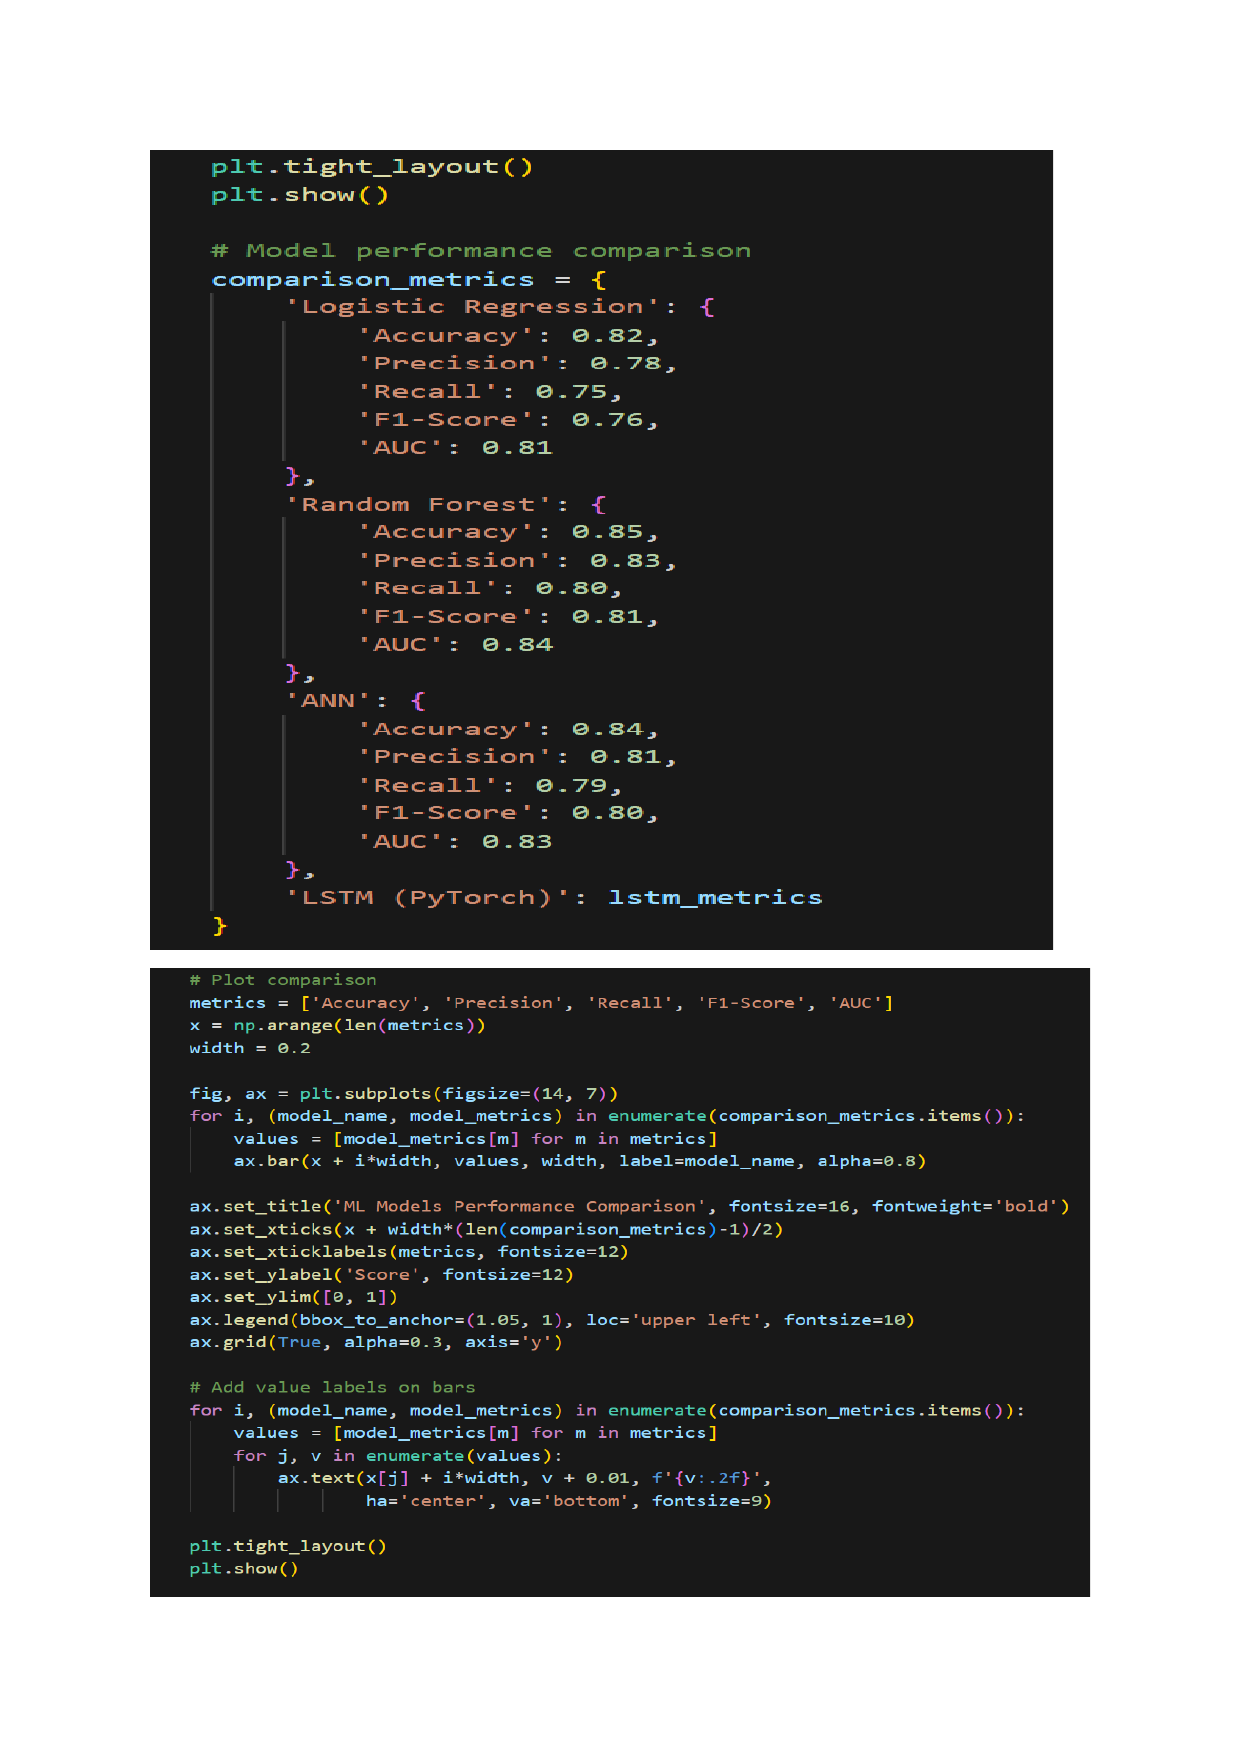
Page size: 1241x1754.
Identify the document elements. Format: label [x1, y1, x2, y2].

picture [150, 150, 1054, 950]
picture [150, 968, 1091, 1597]
